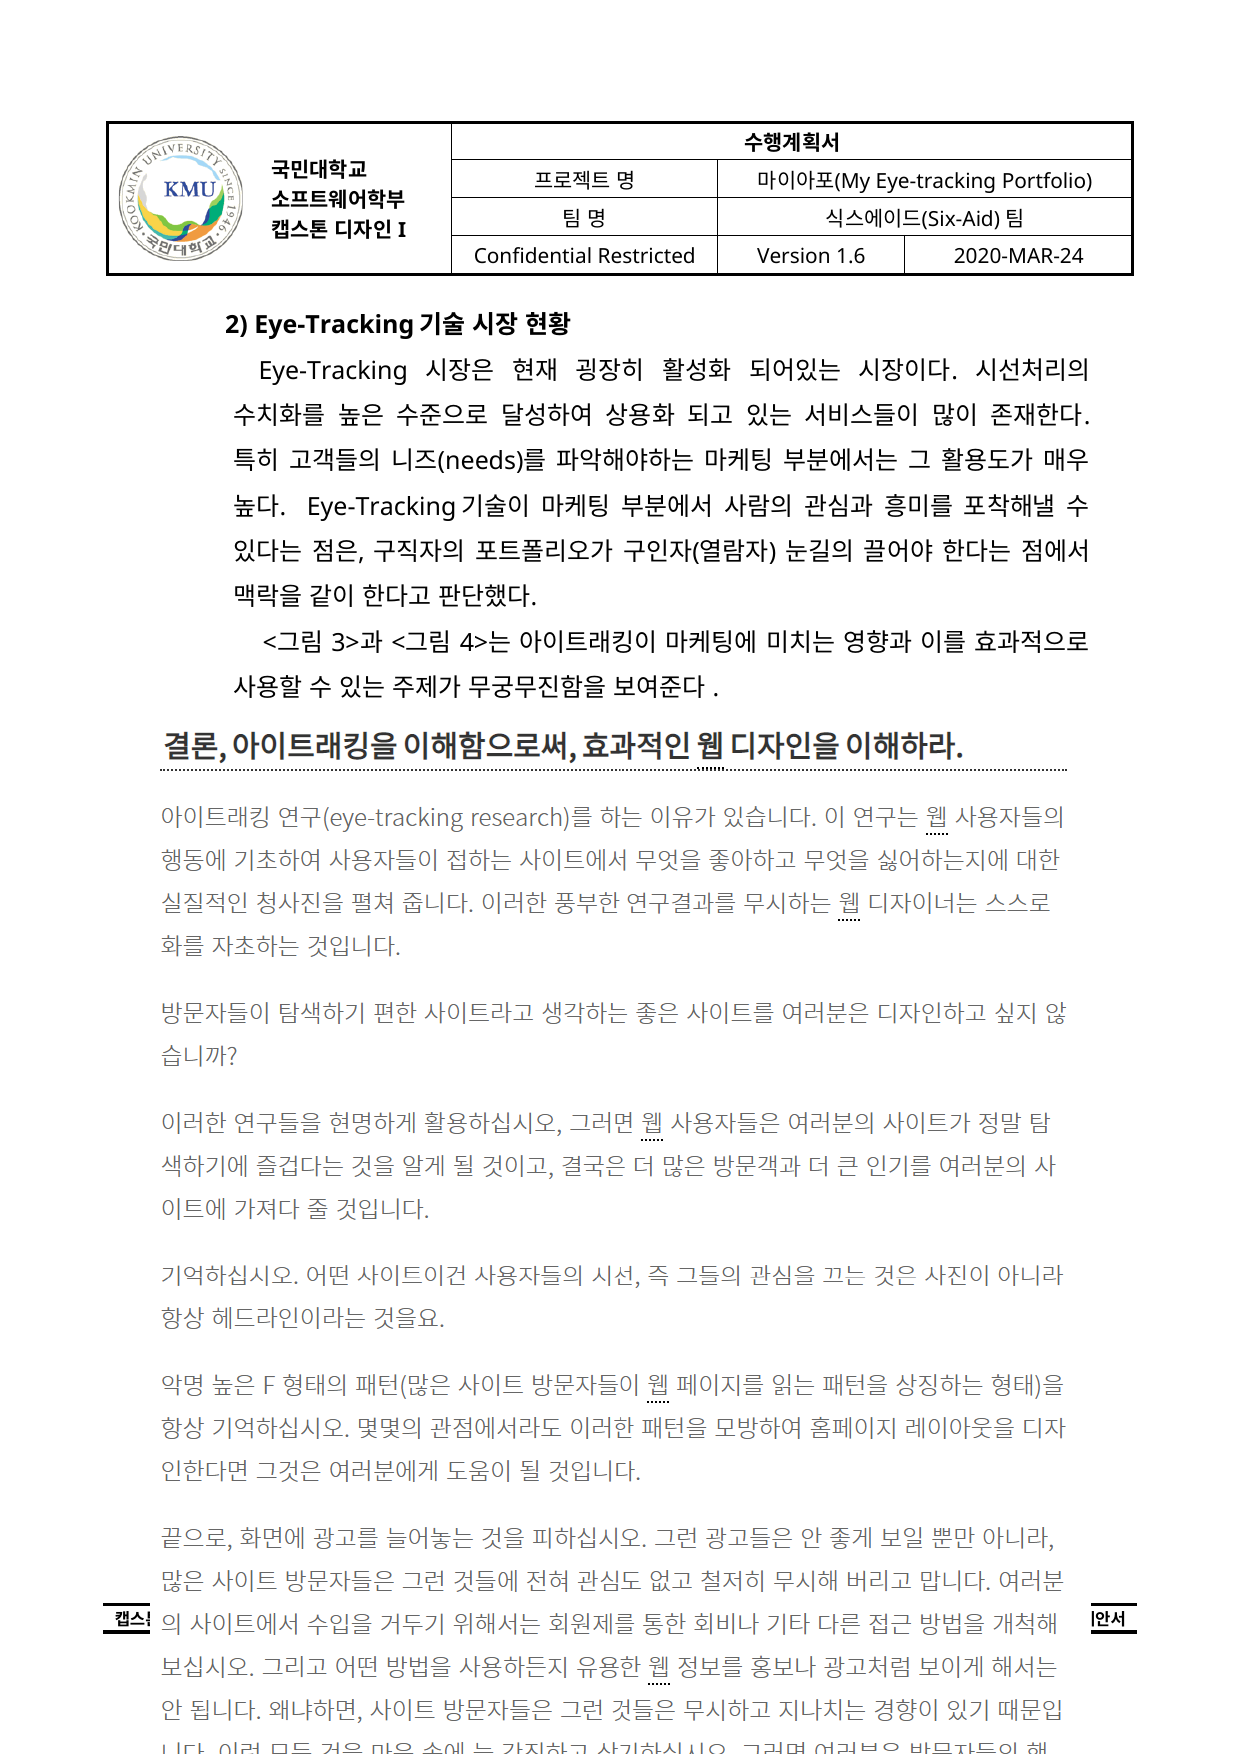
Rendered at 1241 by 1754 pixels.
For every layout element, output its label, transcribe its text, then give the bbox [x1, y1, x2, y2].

picture [130, 712, 1091, 1754]
text Eye-Tracking 시장은 현재 굉장히 활성화 되어있는 시장이다. 시선처리의 수치화를 높은 수준으로 달성하여 상용화 되고 있는 서비스들이 많이 존재한다. 특히 고객들의 니즈(needs)를 파악해야하는 마케팅 부분에서는 그 활용도가 매우 높다. Eye-Tracking기술이 마케팅 부분에서 사람의 관심과 흥미를 포착해낼 수 있다는 점은, 구직자의 포트폴리오가 구인자(열람자) 눈길의 끌어야 한다는 점에서 맥락을 같이 한다고 판단했다. [233, 350, 1090, 613]
text <그림 3>과 <그림 4>는 아이트래킹이 마케팅에 미치는 영향과 이를 효과적으로 사용할 수 있는 주제가 무궁무진함을 보여준다 . [233, 622, 1090, 704]
text 2) Eye-Tracking기술 시장 현황 [150, 304, 1090, 340]
picture [118, 136, 243, 261]
